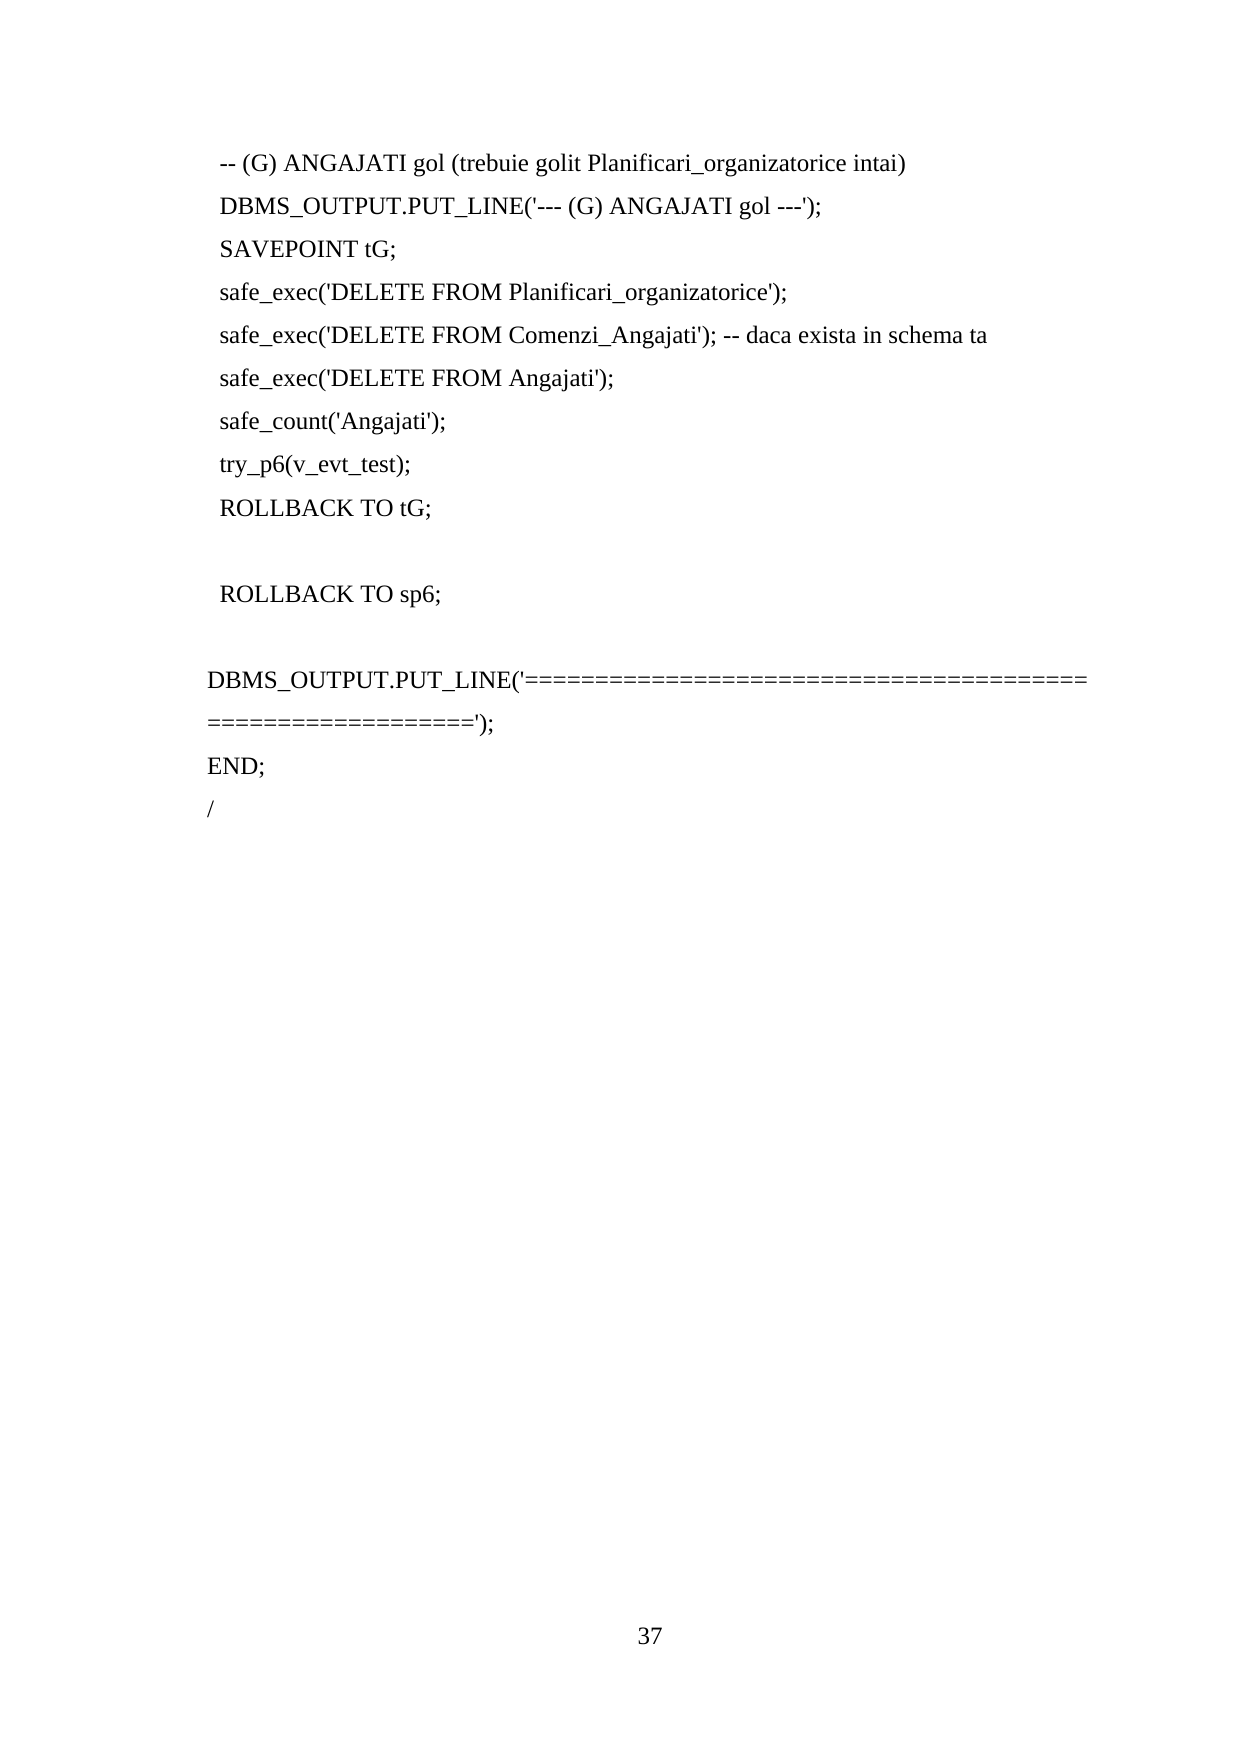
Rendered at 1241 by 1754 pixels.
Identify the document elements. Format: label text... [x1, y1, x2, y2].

text ROLLBACK TO tG; [207, 493, 1092, 521]
text safe_exec('DELETE FROM Planificari_organizatorice'); [207, 277, 1092, 306]
text -- (G) ANGAJATI gol (trebuie golit Planificari_organizatorice intai) [207, 148, 1092, 176]
text END; [207, 751, 1092, 780]
text try_p6(v_evt_test); [207, 449, 1092, 478]
text ROLLBACK TO sp6; [207, 579, 1092, 608]
text SAVEPOINT tG; [207, 234, 1092, 263]
text safe_exec('DELETE FROM Angajati'); [207, 363, 1092, 392]
text / [207, 794, 1092, 823]
text safe_count('Angajati'); [207, 406, 1092, 435]
text DBMS_OUTPUT.PUT_LINE('==========================================================='); [207, 622, 1092, 737]
text safe_exec('DELETE FROM Comenzi_Angajati'); -- daca exista in schema ta [207, 320, 1092, 349]
text DBMS_OUTPUT.PUT_LINE('--- (G) ANGAJATI gol ---'); [207, 191, 1092, 219]
